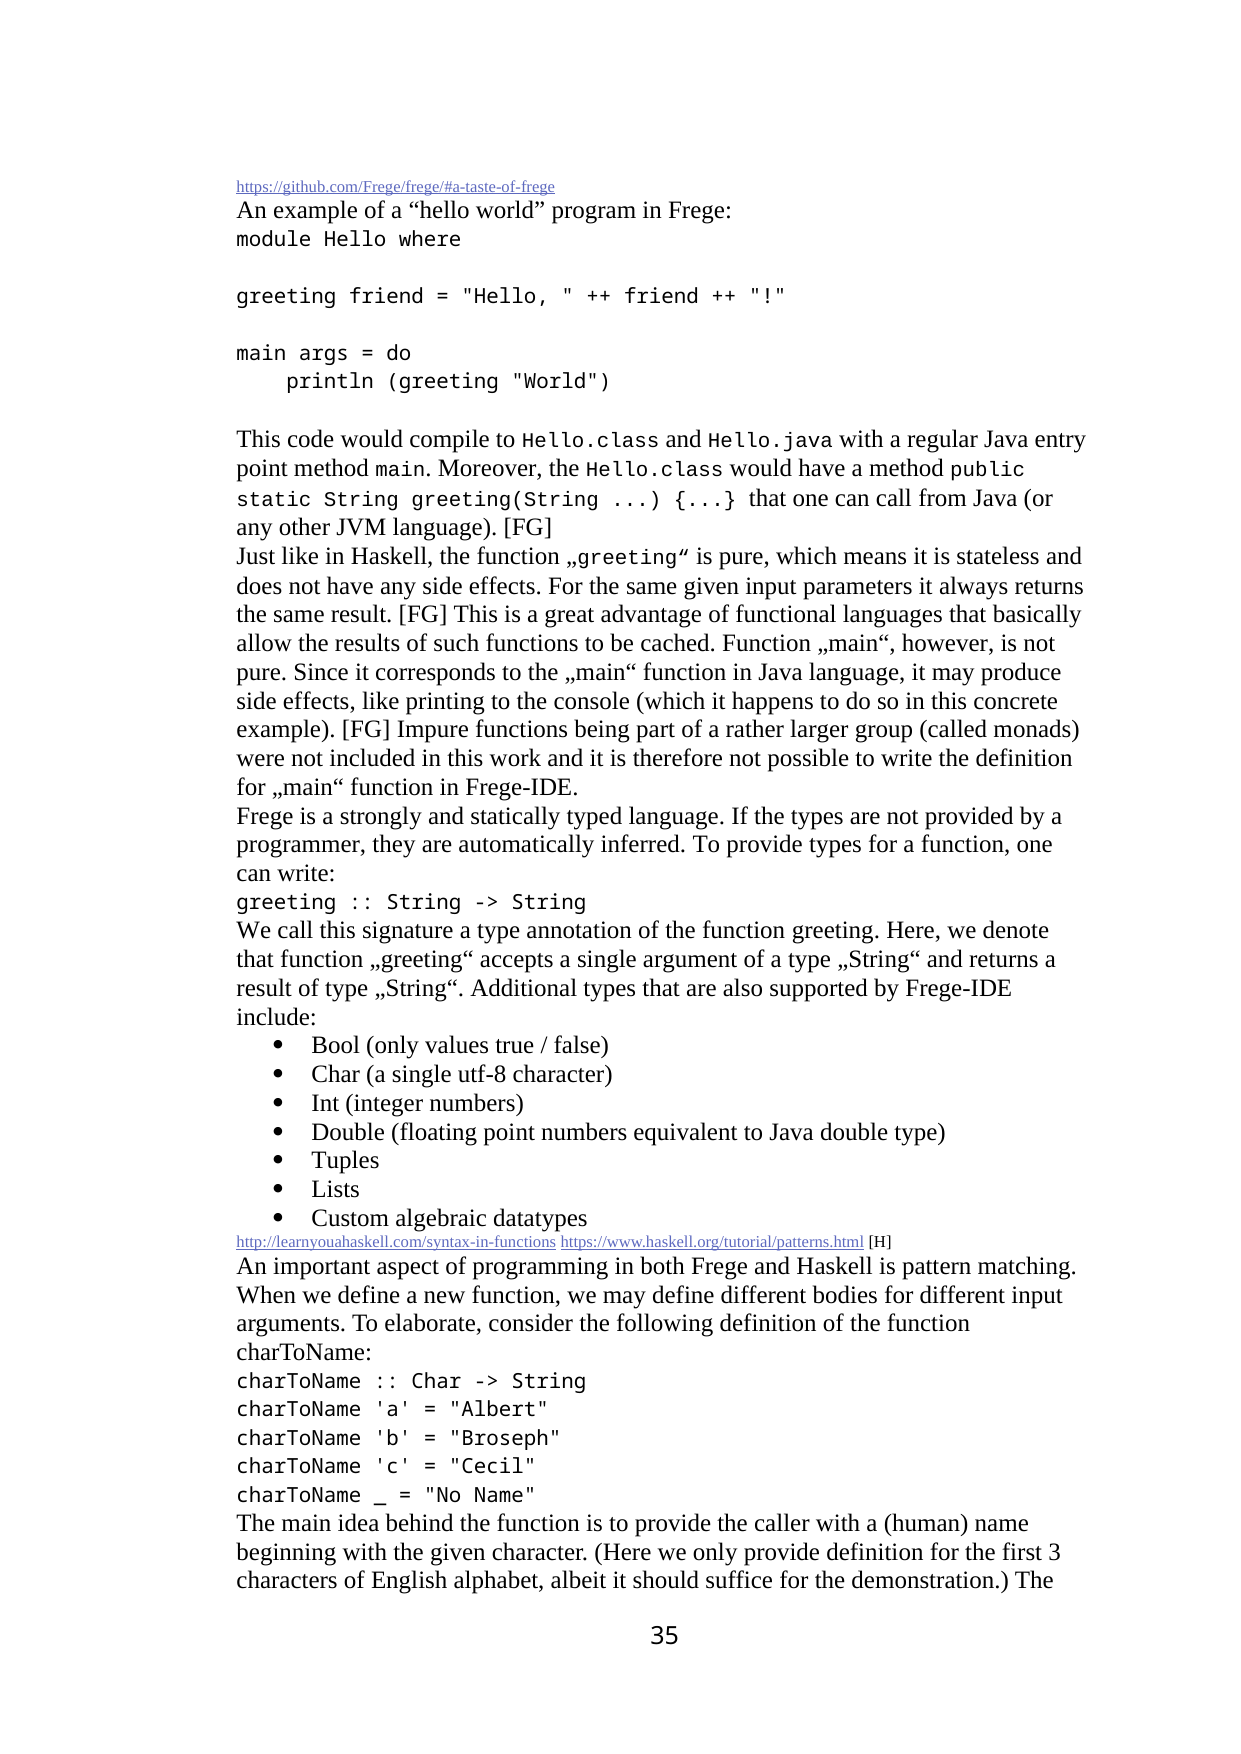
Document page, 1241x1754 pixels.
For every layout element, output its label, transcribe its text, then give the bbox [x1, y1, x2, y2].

text An example of a “hello world” program in Frege: [236, 196, 1092, 224]
text Frege is a strongly and statically typed language. If the types are not provided by a programmer, they are automatically inferred. To provide types for a function, one can write: [236, 801, 1092, 887]
text charToName 'b' = "Broseph" [236, 1423, 1092, 1451]
text module Hello where [236, 224, 1092, 253]
text charToName _ = "No Name" [236, 1480, 1092, 1508]
text println (greeting "World") [236, 367, 1092, 395]
text We call this signature a type annotation of the function greeting. Here, we denote that function „greeting“ accepts a single argument of a type „String“ and returns a result of type „String“. Additional types that are also supported by Frege-IDE include: [236, 916, 1092, 1031]
text This code would compile to Hello.class and Hello.java with a regular Java entry point method main. Moreover, the Hello.class would have a method public static String greeting(String ...) {...} that one can call from Java (or any other JVM language). [FG] [236, 424, 1092, 541]
list Double (floating point numbers equivalent to Java double type) [274, 1117, 1092, 1146]
text http://learnyouahaskell.com/syntax-in-functions https://www.haskell.org/tutorial/patterns.html [H] [236, 1232, 1092, 1251]
text charToName 'c' = "Cecil" [236, 1451, 1092, 1480]
text https://github.com/Frege/frege/#a-taste-of-frege [236, 176, 1092, 196]
text charToName 'a' = "Albert" [236, 1394, 1092, 1423]
text charToName :: Char -> String [236, 1366, 1092, 1394]
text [236, 1508, 1092, 1594]
text An important aspect of programming in both Frege and Haskell is pattern matching. When we define a new function, we may define different bodies for different input arguments. To elaborate, consider the following definition of the function charToName: [236, 1251, 1092, 1366]
list Custom algebraic datatypes [274, 1203, 1092, 1232]
text Just like in Haskell, the function „greeting“ is pure, which means it is stateless and does not have any side effects. For the same given input parameters it always returns the same result. [FG] This is a great advantage of functional languages that basically allow the results of such functions to be cached. Function „main“, however, is not pure. Since it corresponds to the „main“ function in Java language, it may produce side effects, like printing to the console (which it happens to do so in this concrete example). [FG] Impure functions being part of a rather larger group (called monads) were not included in this work and it is therefore not possible to write the definition for „main“ function in Frege-IDE. [236, 541, 1092, 801]
text greeting :: String -> String [236, 887, 1092, 916]
list Int (integer numbers) [274, 1088, 1092, 1117]
list Char (a single utf-8 character) [274, 1059, 1092, 1088]
text greeting friend = "Hello, " ++ friend ++ "!" [236, 281, 1092, 310]
list Bool (only values true / false) [274, 1031, 1092, 1059]
text main args = do [236, 338, 1092, 367]
list Lists [274, 1174, 1092, 1203]
list Tuples [274, 1146, 1092, 1174]
